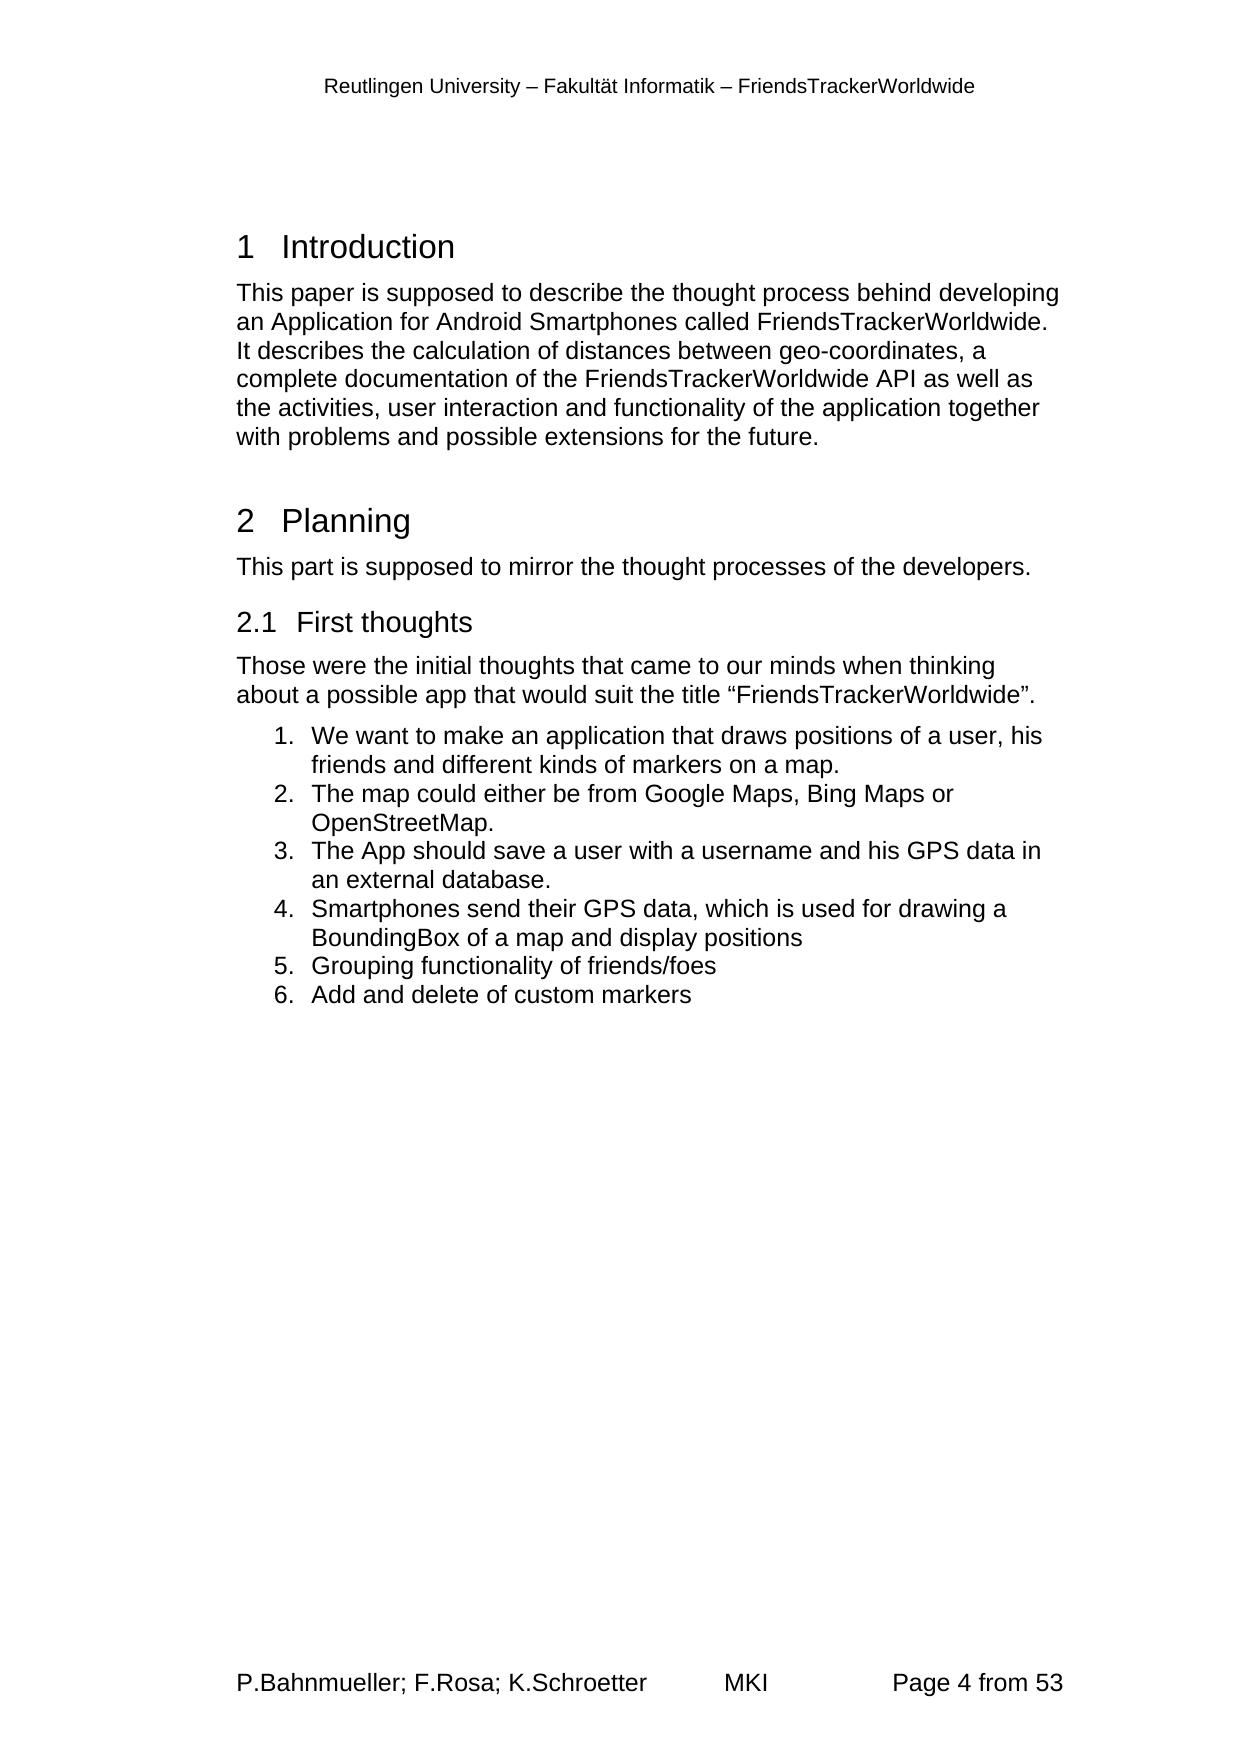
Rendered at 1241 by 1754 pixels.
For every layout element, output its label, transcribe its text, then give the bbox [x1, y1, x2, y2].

text This paper is supposed to describe the thought process behind developing an Application for Android Smartphones called FriendsTrackerWorldwide. It describes the calculation of distances between geo-coordinates, a complete documentation of the FriendsTrackerWorldwide API as well as the activities, user interaction and functionality of the application together with problems and possible extensions for the future. [236, 278, 1063, 451]
text This part is supposed to mirror the thought processes of the developers. [236, 552, 1063, 580]
list The map could either be from Google Maps, Bing Maps or OpenStreetMap. [274, 779, 1063, 836]
subtitle First thoughts [236, 605, 1063, 639]
list Add and delete of custom markers [274, 980, 1063, 1009]
list We want to make an application that draws positions of a user, his friends and different kinds of markers on a map. [274, 721, 1063, 779]
list Grouping functionality of friends/foes [274, 951, 1063, 980]
subtitle Introduction [236, 227, 1063, 266]
list Smartphones send their GPS data, which is used for drawing a BoundingBox of a map and display positions [274, 894, 1063, 951]
text Those were the initial thoughts that came to our minds when thinking about a possible app that would suit the title “FriendsTrackerWorldwide”. [236, 651, 1063, 709]
subtitle Planning [236, 501, 1063, 539]
list The App should save a user with a username and his GPS data in an external database. [274, 836, 1063, 894]
